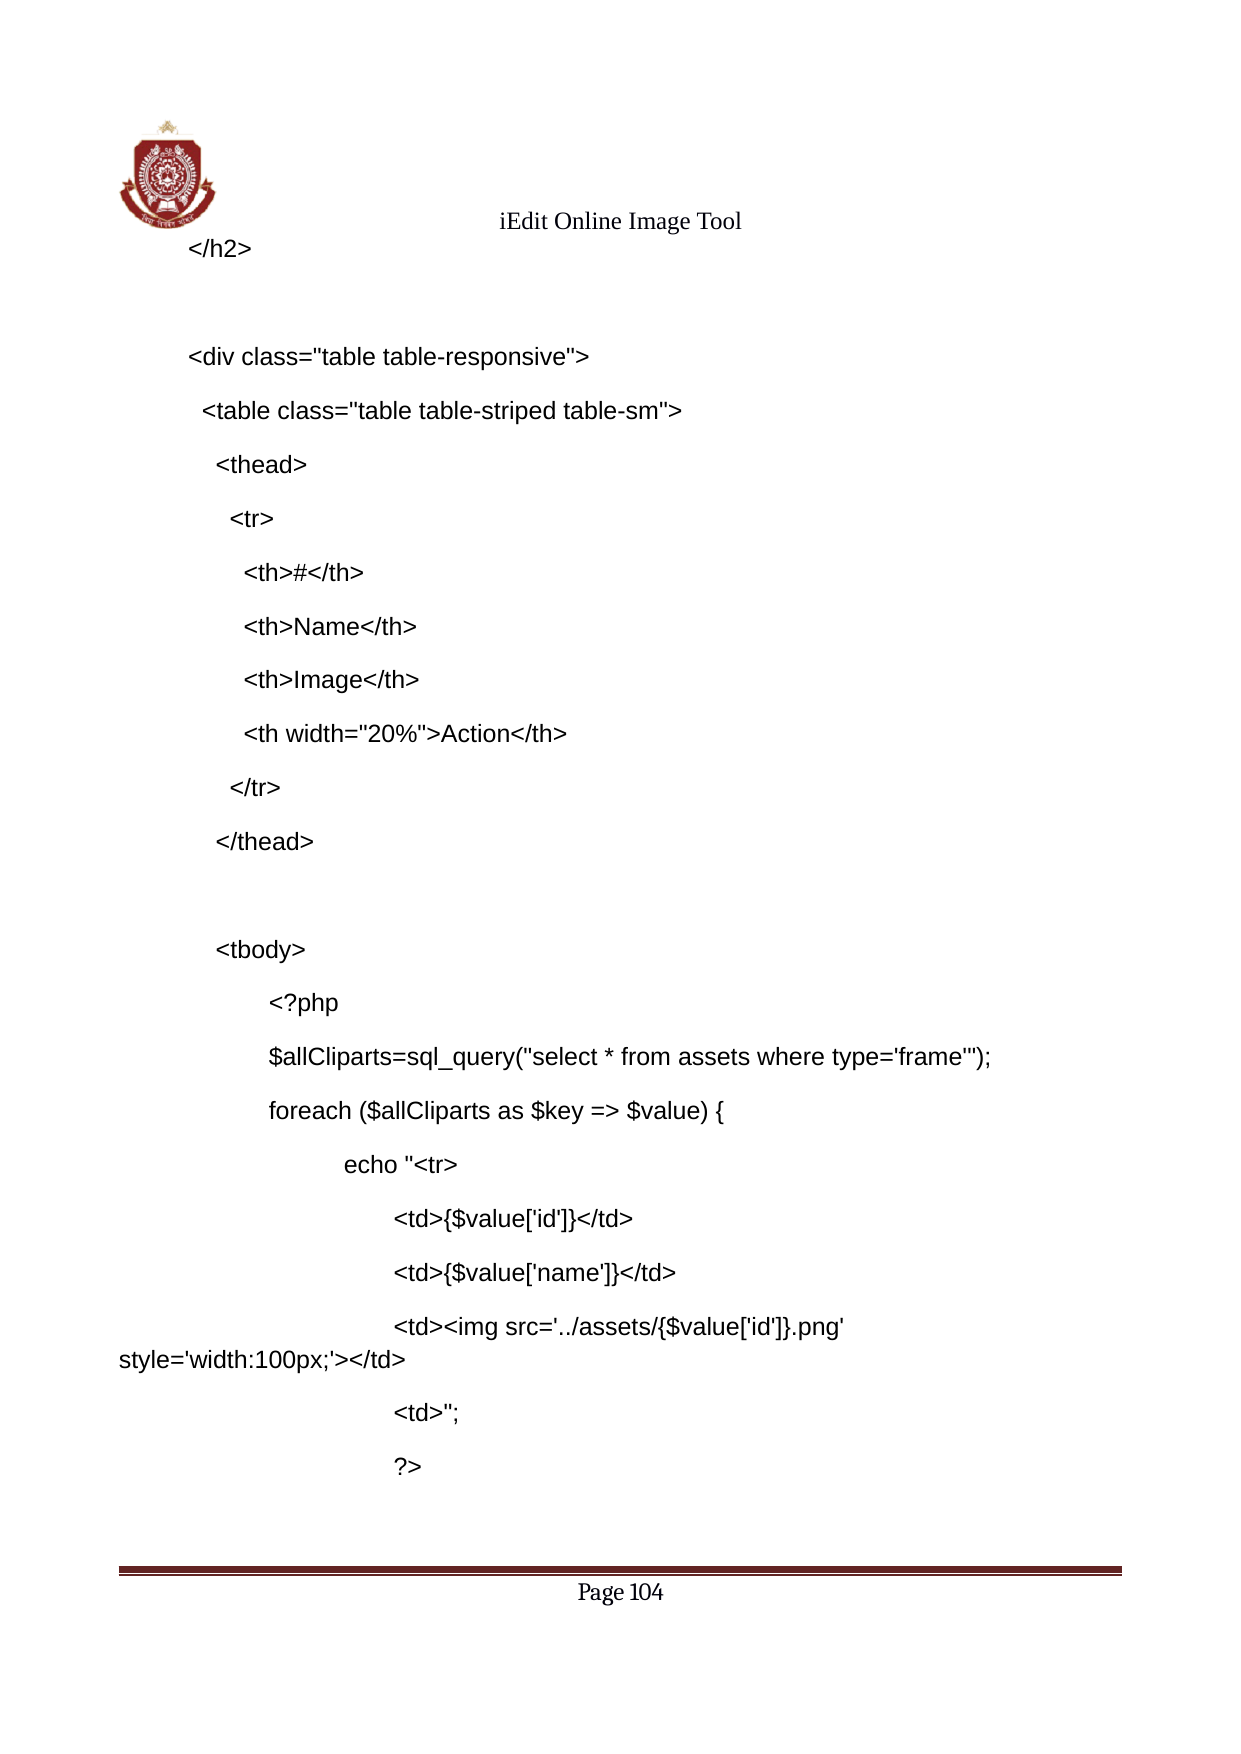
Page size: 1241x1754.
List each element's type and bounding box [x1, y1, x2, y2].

picture [118, 118, 224, 229]
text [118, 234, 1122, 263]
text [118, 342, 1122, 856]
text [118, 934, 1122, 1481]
